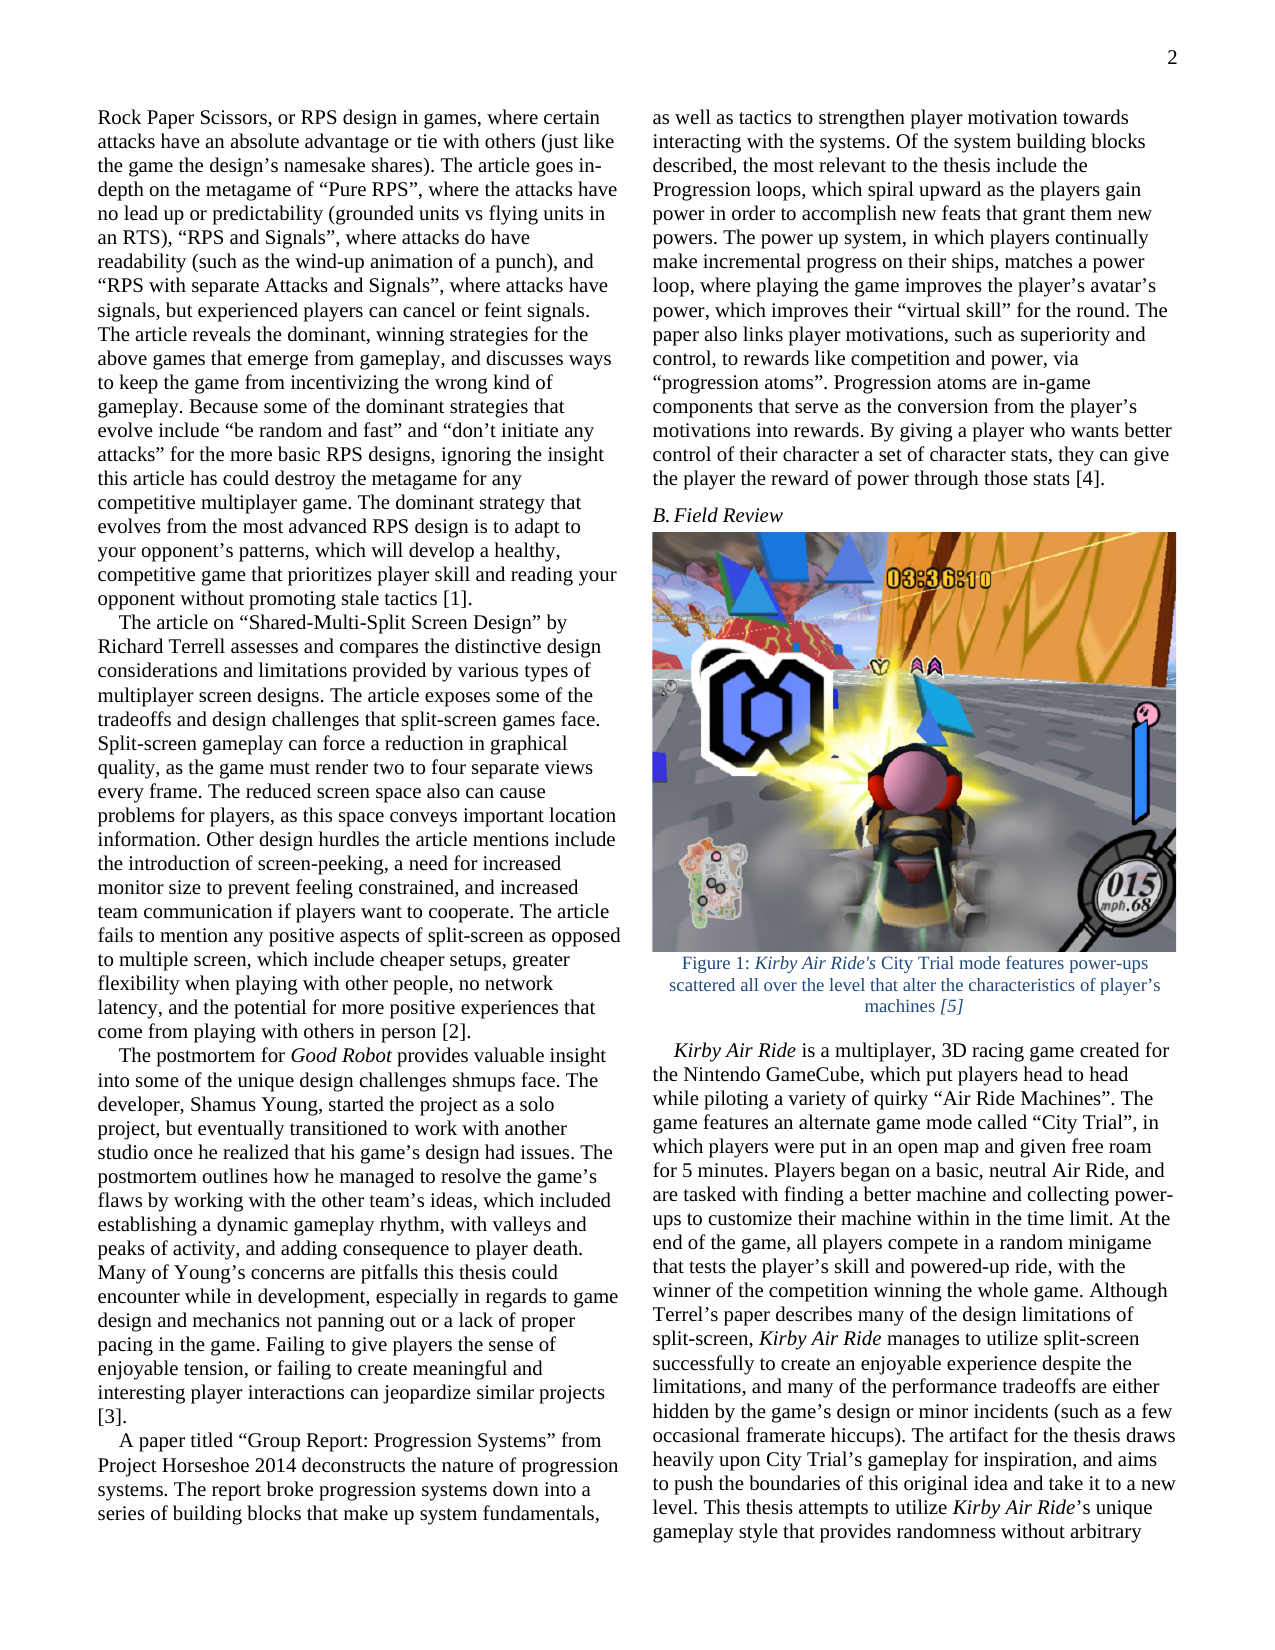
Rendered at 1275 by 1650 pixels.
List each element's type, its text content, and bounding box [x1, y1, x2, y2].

text A paper titled “Group Report: Progression Systems” from Project Horseshoe 2014 deconstructs the nature of progression systems. The report broke progression systems down into a series of building blocks that make up system fundamentals, as well as tactics to strengthen player motivation towards interacting with the systems. Of the system building blocks described, the most relevant to the thesis include the Progression loops, which spiral upward as the players gain power in order to accomplish new feats that grant them new powers. The power up system, in which players continually make incremental progress on their ships, matches a power loop, where playing the game improves the player’s avatar’s power, which improves their “virtual skill” for the round. The paper also links player motivations, such as superiority and control, to rewards like competition and power, via “progression atoms”. Progression atoms are in-game components that serve as the conversion from the player’s motivations into rewards. By giving a player who wants better control of their character a set of character stats, they can give the player the reward of power through those stats . [652, 105, 1177, 490]
subtitle Field Review [652, 502, 1177, 527]
text The article on “Shared-Multi-Split Screen Design” by Richard Terrell assesses and compares the distinctive design considerations and limitations provided by various types of multiplayer screen designs. The article exposes some of the tradeoffs and design challenges that split-screen games face. Split-screen gameplay can force a reduction in graphical quality, as the game must render two to four separate views every frame. The reduced screen space also can cause problems for players, as this space conveys important location information. Other design hurdles the article mentions include the introduction of screen-peeking, a need for increased monitor size to prevent feeling constrained, and increased team communication if players want to cooperate. The article fails to mention any positive aspects of split-screen as opposed to multiple screen, which include cheaper setups, greater flexibility when playing with other people, no network latency, and the potential for more positive experiences that come from playing with others in person . [97, 610, 622, 1043]
picture [652, 532, 1177, 952]
text The postmortem for Good Robot provides valuable insight into some of the unique design challenges shmups face. The developer, Shamus Young, started the project as a solo project, but eventually transitioned to work with another studio once he realized that his game’s design had issues. The postmortem outlines how he managed to resolve the game’s flaws by working with the other team’s ideas, which included establishing a dynamic gameplay rhythm, with valleys and peaks of activity, and adding consequence to player death. Many of Young’s concerns are pitfalls this thesis could encounter while in development, especially in regards to game design and mechanics not panning out or a lack of proper pacing in the game. Failing to give players the sense of enjoyable tension, or failing to create meaningful and interesting player interactions can jeopardize similar projects . [97, 1043, 622, 1428]
text Figure 1: Kirby Air Ride's City Trial mode features power-ups scattered all over the level that alter the characteristics of player’s machines [652, 952, 1177, 1017]
